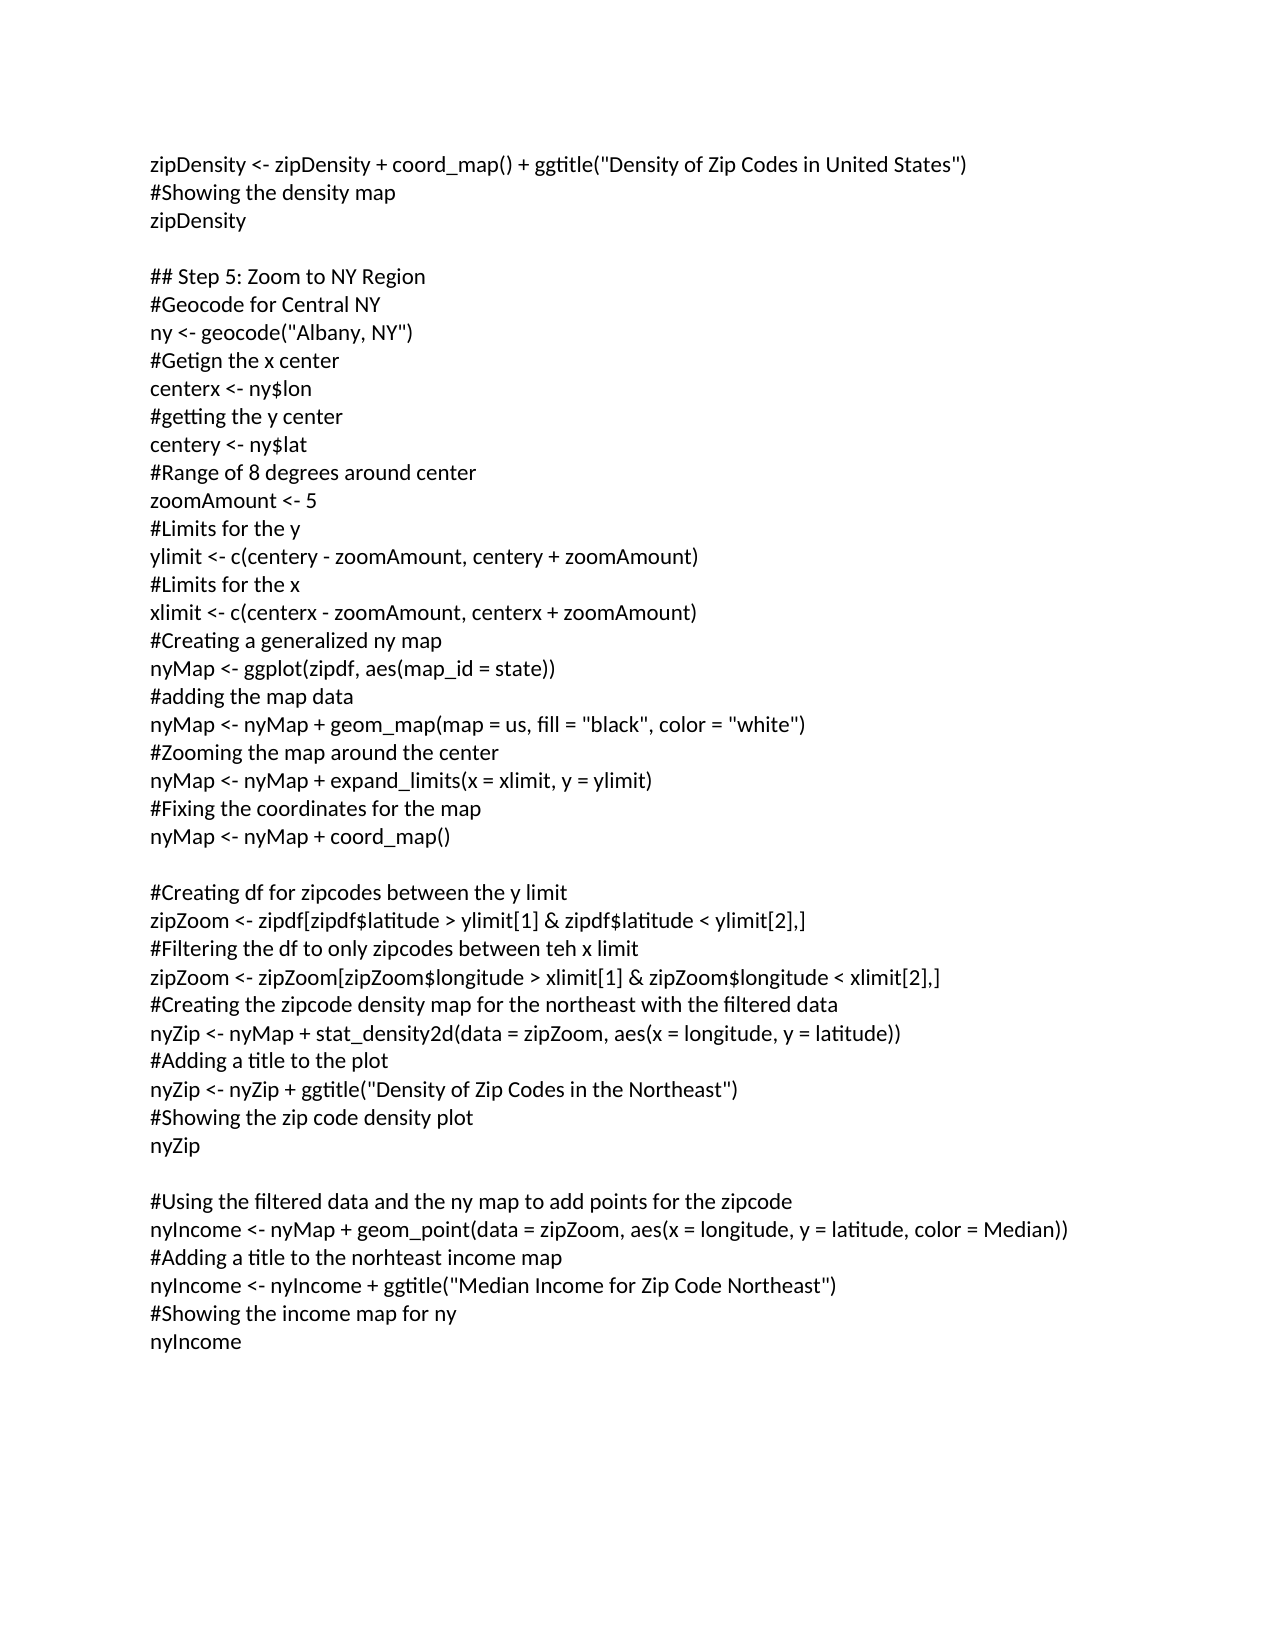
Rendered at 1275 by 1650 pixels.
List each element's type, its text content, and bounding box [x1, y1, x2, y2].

text zipZoom <- zipdf[zipdf$latitude > ylimit[1] & zipdf$latitude < ylimit[2],] [150, 907, 1125, 934]
text nyZip <- nyMap + stat_density2d(data = zipZoom, aes(x = longitude, y = latitude)) [150, 1019, 1125, 1047]
text #Showing the income map for ny [150, 1299, 1125, 1327]
text nyIncome <- nyIncome + ggtitle("Median Income for Zip Code Northeast") [150, 1271, 1125, 1299]
text centerx <- ny$lon [150, 374, 1125, 402]
text #Using the filtered data and the ny map to add points for the zipcode [150, 1187, 1125, 1215]
text #Geocode for Central NY [150, 290, 1125, 318]
text #Getign the x center [150, 346, 1125, 374]
text nyIncome <- nyMap + geom_point(data = zipZoom, aes(x = longitude, y = latitude, color = Median)) [150, 1215, 1125, 1243]
text ny <- geocode("Albany, NY") [150, 318, 1125, 346]
text #Adding a title to the plot [150, 1047, 1125, 1075]
text #getting the y center [150, 402, 1125, 430]
text nyIncome [150, 1327, 1125, 1355]
text zoomAmount <- 5 [150, 486, 1125, 514]
text #Range of 8 degrees around center [150, 458, 1125, 486]
text ## Step 5: Zoom to NY Region [150, 262, 1125, 290]
text #Creating a generalized ny map [150, 626, 1125, 654]
text #Showing the zip code density plot [150, 1103, 1125, 1131]
text centery <- ny$lat [150, 430, 1125, 458]
text nyZip <- nyZip + ggtitle("Density of Zip Codes in the Northeast") [150, 1075, 1125, 1103]
text xlimit <- c(centerx - zoomAmount, centerx + zoomAmount) [150, 598, 1125, 626]
text #Zooming the map around the center [150, 738, 1125, 766]
text #Adding a title to the norhteast income map [150, 1243, 1125, 1271]
text #Creating df for zipcodes between the y limit [150, 878, 1125, 907]
text zipDensity <- zipDensity + coord_map() + ggtitle("Density of Zip Codes in United States") [150, 150, 1125, 178]
text nyMap <- nyMap + geom_map(map = us, fill = "black", color = "white") [150, 710, 1125, 738]
text #Showing the density map [150, 178, 1125, 206]
text nyMap <- nyMap + coord_map() [150, 822, 1125, 851]
text #Fixing the coordinates for the map [150, 794, 1125, 822]
text ylimit <- c(centery - zoomAmount, centery + zoomAmount) [150, 542, 1125, 570]
text #Filtering the df to only zipcodes between teh x limit [150, 934, 1125, 963]
text nyMap <- ggplot(zipdf, aes(map_id = state)) [150, 654, 1125, 682]
text #Creating the zipcode density map for the northeast with the filtered data [150, 991, 1125, 1019]
text #Limits for the x [150, 570, 1125, 598]
text nyMap <- nyMap + expand_limits(x = xlimit, y = ylimit) [150, 766, 1125, 794]
text zipDensity [150, 206, 1125, 234]
text zipZoom <- zipZoom[zipZoom$longitude > xlimit[1] & zipZoom$longitude < xlimit[2],] [150, 963, 1125, 991]
text #adding the map data [150, 682, 1125, 710]
text #Limits for the y [150, 514, 1125, 542]
text nyZip [150, 1131, 1125, 1159]
